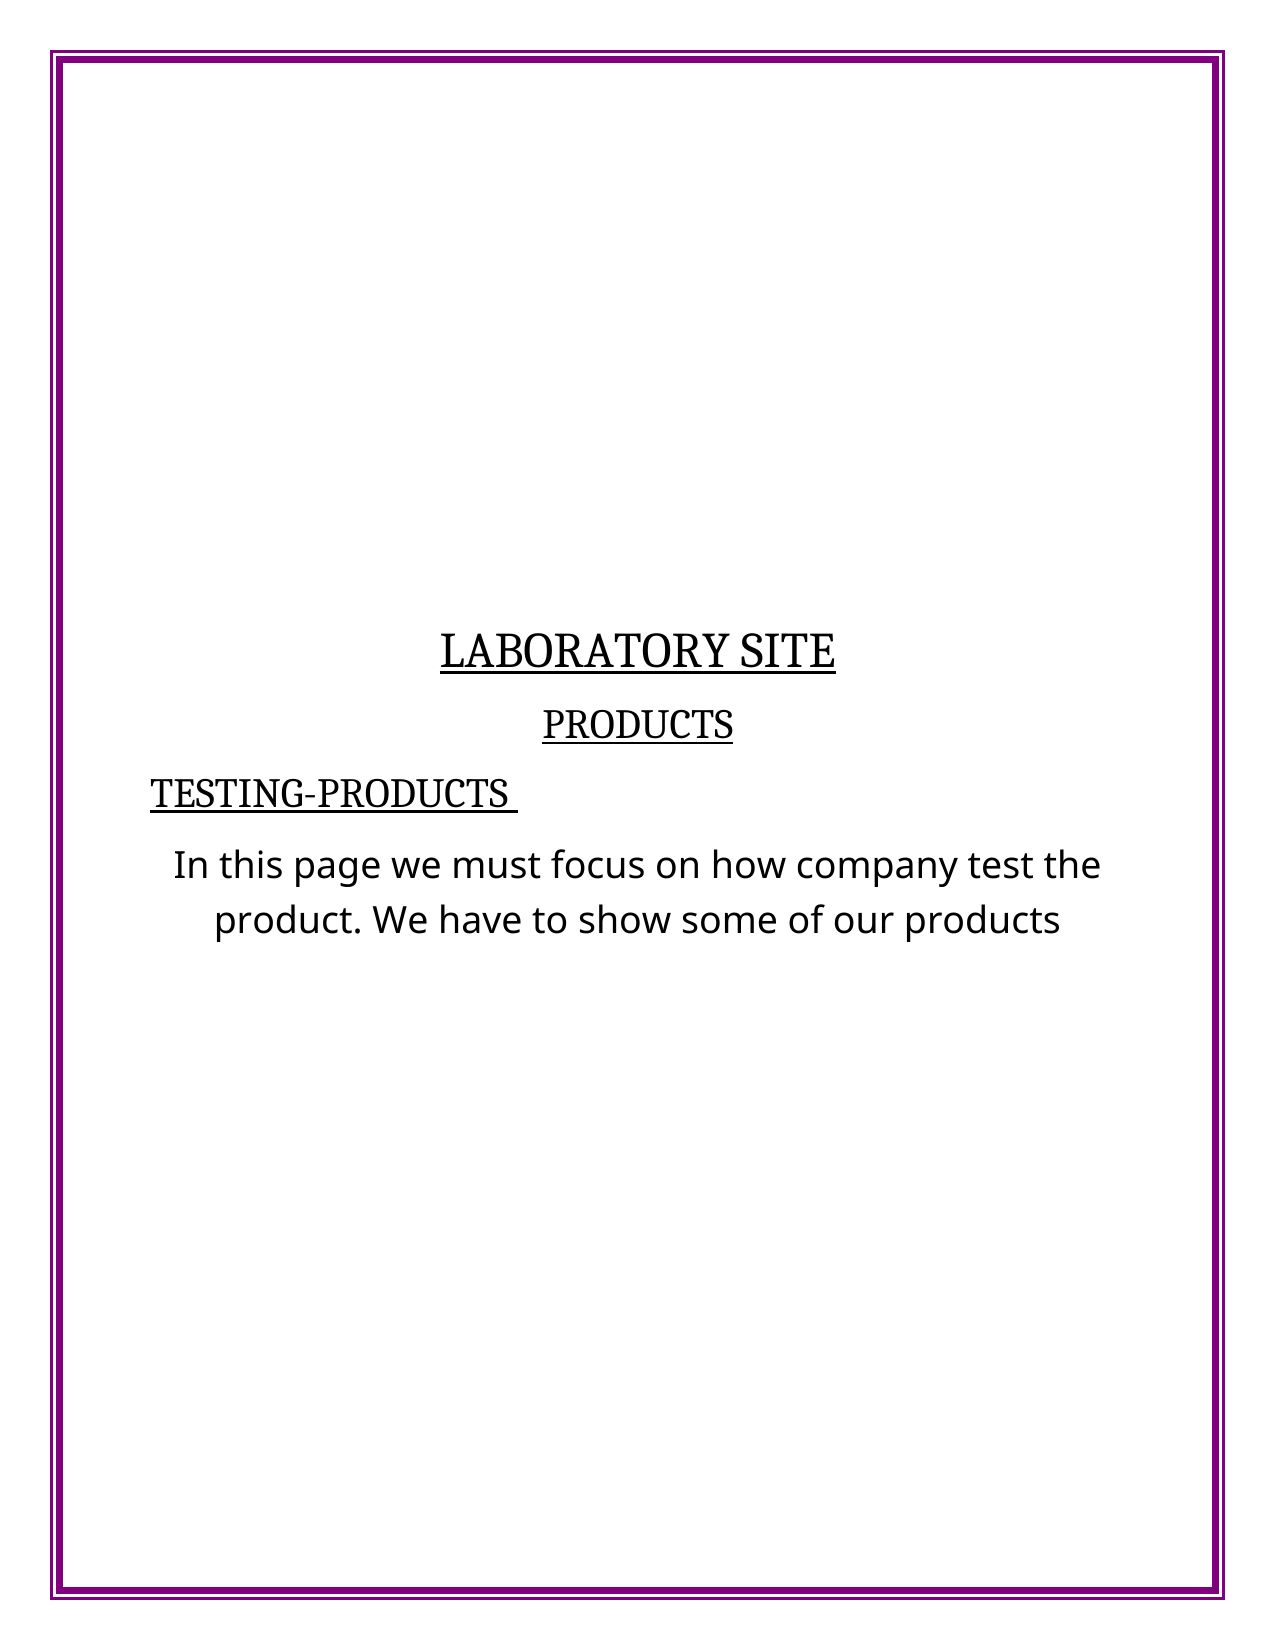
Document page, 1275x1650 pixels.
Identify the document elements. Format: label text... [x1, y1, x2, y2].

text TESTING-PRODUCTS [150, 769, 1125, 817]
text LABORATORY SITE [150, 622, 1125, 680]
text PRODUCTS [150, 701, 1125, 749]
text In this page we must focus on how company test the product. We have to show some of our products [150, 838, 1125, 944]
